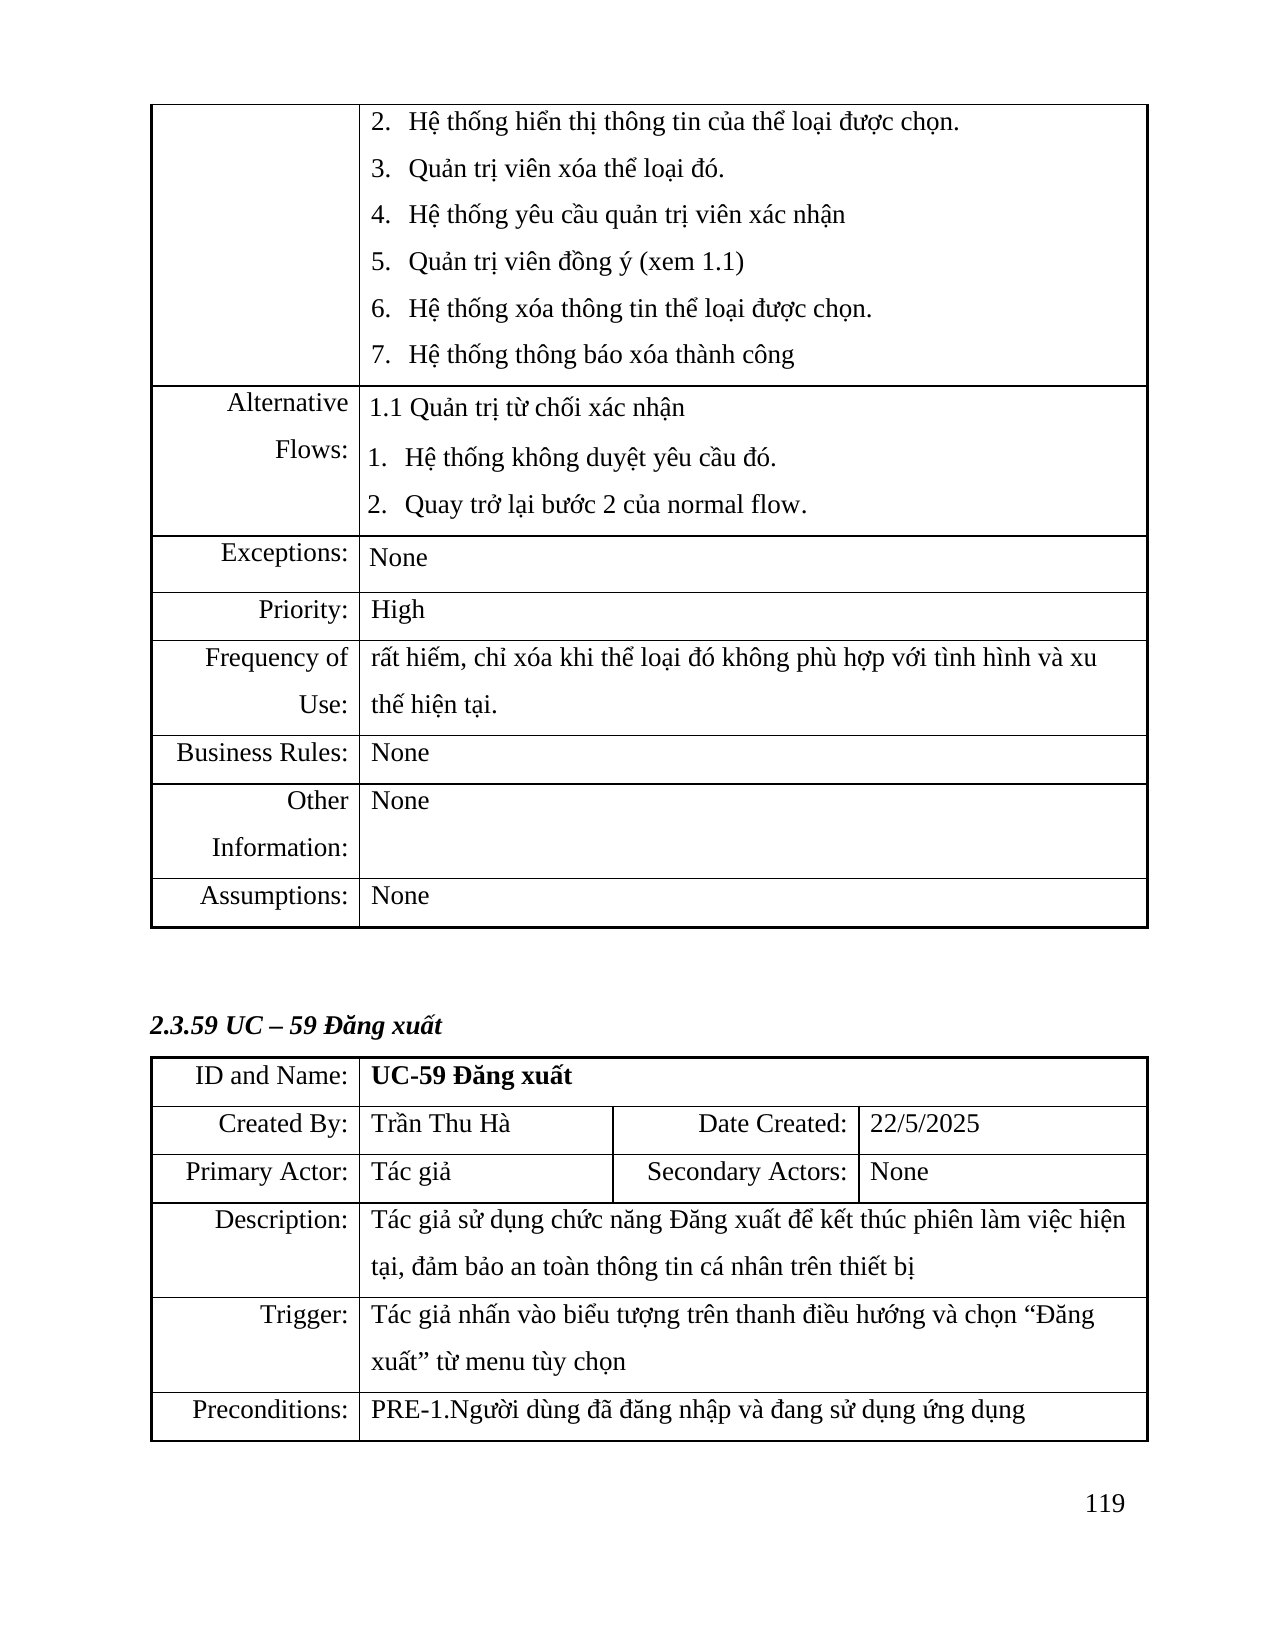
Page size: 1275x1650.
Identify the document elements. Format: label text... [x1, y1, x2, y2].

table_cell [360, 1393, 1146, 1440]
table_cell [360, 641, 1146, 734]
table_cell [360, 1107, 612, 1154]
subtitle UC – 59 Đăng xuất [150, 1009, 1125, 1040]
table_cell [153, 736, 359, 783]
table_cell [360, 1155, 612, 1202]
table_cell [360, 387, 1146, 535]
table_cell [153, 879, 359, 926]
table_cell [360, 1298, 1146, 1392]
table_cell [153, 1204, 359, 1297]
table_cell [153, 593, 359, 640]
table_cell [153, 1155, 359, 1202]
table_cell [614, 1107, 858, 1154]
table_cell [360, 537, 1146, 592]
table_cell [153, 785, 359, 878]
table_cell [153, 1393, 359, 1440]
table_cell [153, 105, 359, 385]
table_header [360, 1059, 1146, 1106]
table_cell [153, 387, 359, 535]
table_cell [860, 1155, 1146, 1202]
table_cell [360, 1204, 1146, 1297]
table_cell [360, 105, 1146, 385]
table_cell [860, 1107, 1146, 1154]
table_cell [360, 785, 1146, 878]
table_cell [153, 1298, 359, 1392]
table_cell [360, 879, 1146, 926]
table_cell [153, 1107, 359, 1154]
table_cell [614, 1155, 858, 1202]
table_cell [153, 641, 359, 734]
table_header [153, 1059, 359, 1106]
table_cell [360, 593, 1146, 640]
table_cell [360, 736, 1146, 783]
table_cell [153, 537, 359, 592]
